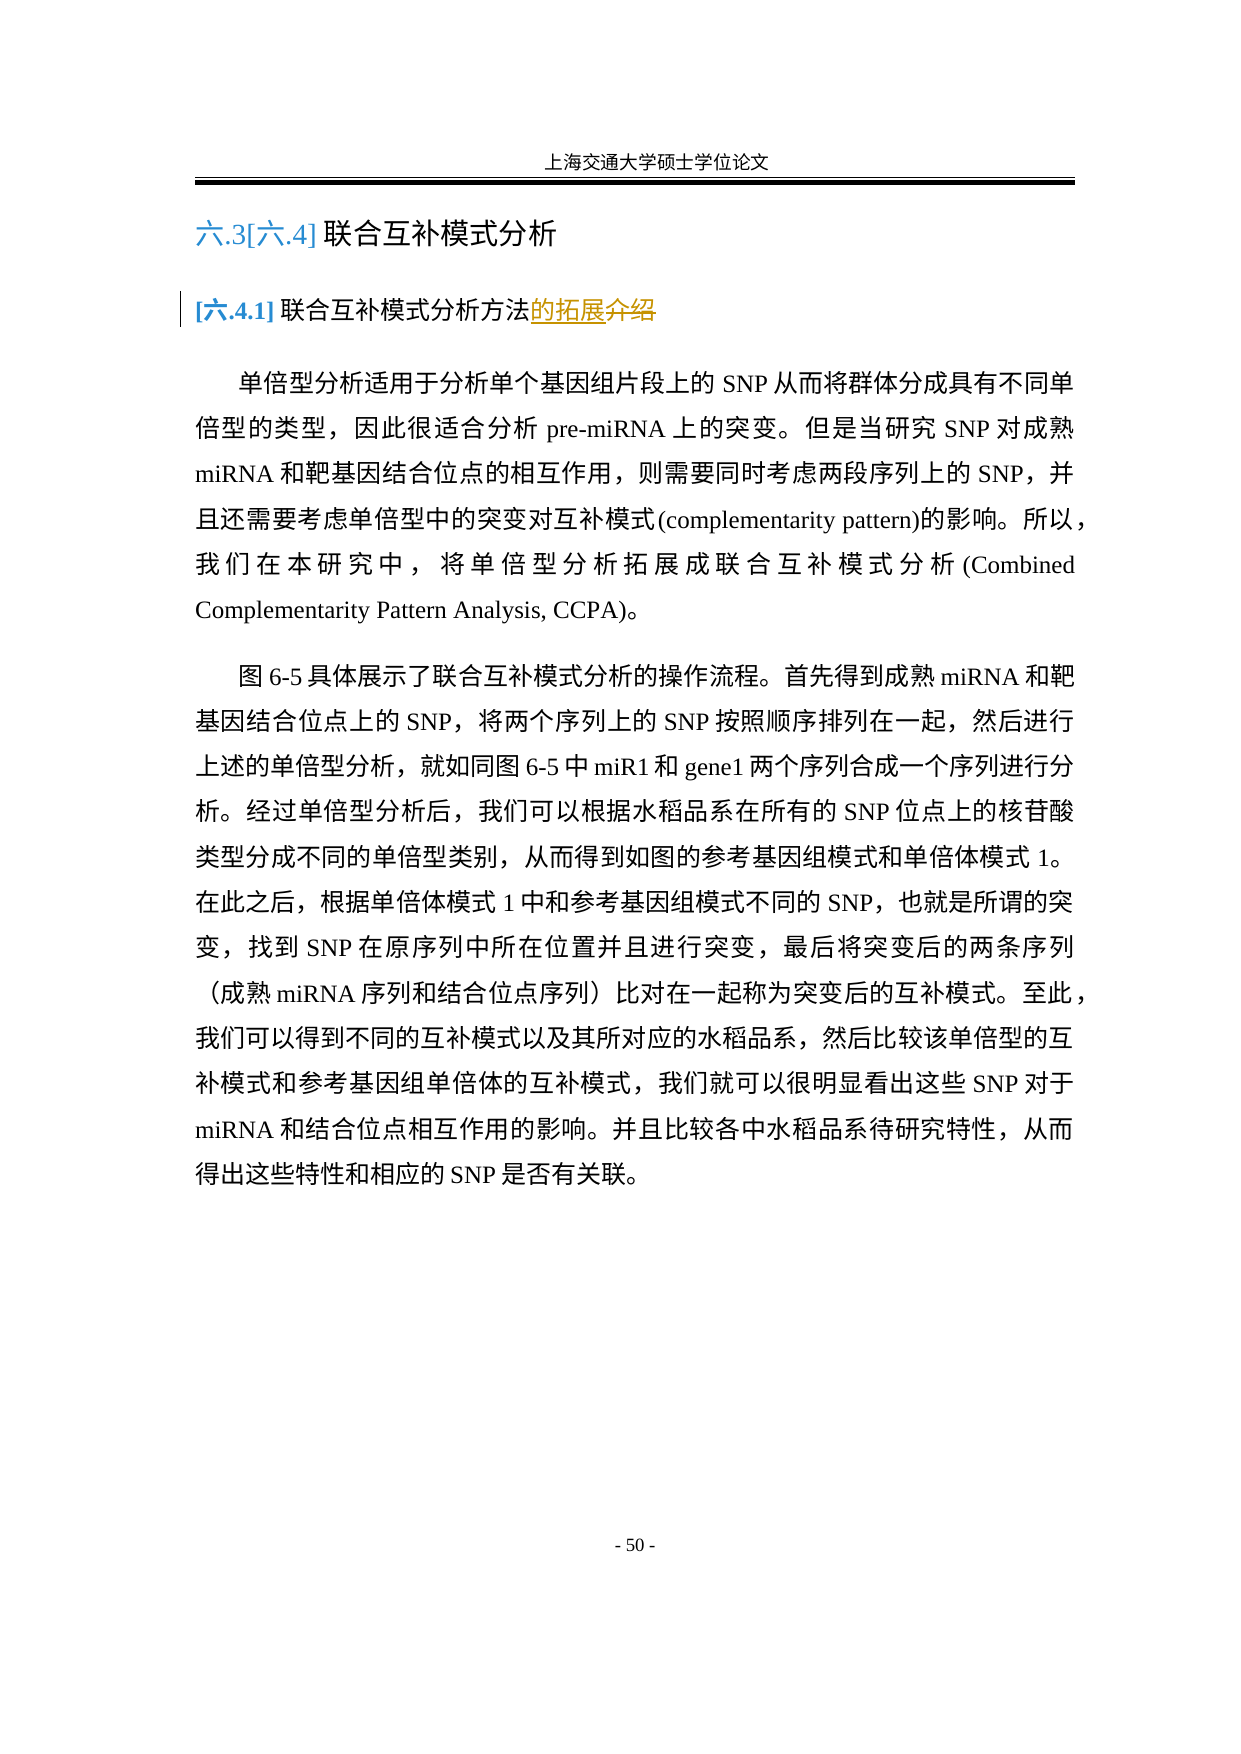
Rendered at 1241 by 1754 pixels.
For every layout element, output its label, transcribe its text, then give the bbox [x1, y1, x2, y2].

subtitle 联合互补模式分析方法 [195, 291, 1075, 327]
subtitle 联合互补模式分析 [195, 211, 1075, 253]
text 单倍型分析适用于分析单个基因组片段上的SNP从而将群体分成具有不同单倍型的类型，因此很适合分析pre-miRNA上的突变。但是当研究SNP对成熟miRNA和靶基因结合位点的相互作用，则需要同时考虑两段序列上的SNP，并且还需要考虑单倍型中的突变对互补模式(complementarity pattern)的影响。所以，我们在本研究中，将单倍型分析拓展成联合互补模式分析(Combined Complementarity Pattern Analysis, CCPA)。 [195, 363, 1075, 626]
text 图6-5具体展示了联合互补模式分析的操作流程。首先得到成熟miRNA和靶基因结合位点上的SNP，将两个序列上的SNP按照顺序排列在一起，然后进行上述的单倍型分析，就如同图6-5中miR1和gene1两个序列合成一个序列进行分析。经过单倍型分析后，我们可以根据水稻品系在所有的SNP位点上的核苷酸类型分成不同的单倍型类别，从而得到如图的参考基因组模式和单倍体模式1。在此之后，根据单倍体模式1中和参考基因组模式不同的SNP，也就是所谓的突变，找到SNP在原序列中所在位置并且进行突变，最后将突变后的两条序列（成熟miRNA序列和结合位点序列）比对在一起称为突变后的互补模式。至此，我们可以得到不同的互补模式以及其所对应的水稻品系，然后比较该单倍型的互补模式和参考基因组单倍体的互补模式，我们就可以很明显看出这些SNP对于miRNA和结合位点相互作用的影响。并且比较各中水稻品系待研究特性，从而得出这些特性和相应的SNP是否有关联。 [195, 656, 1075, 1191]
